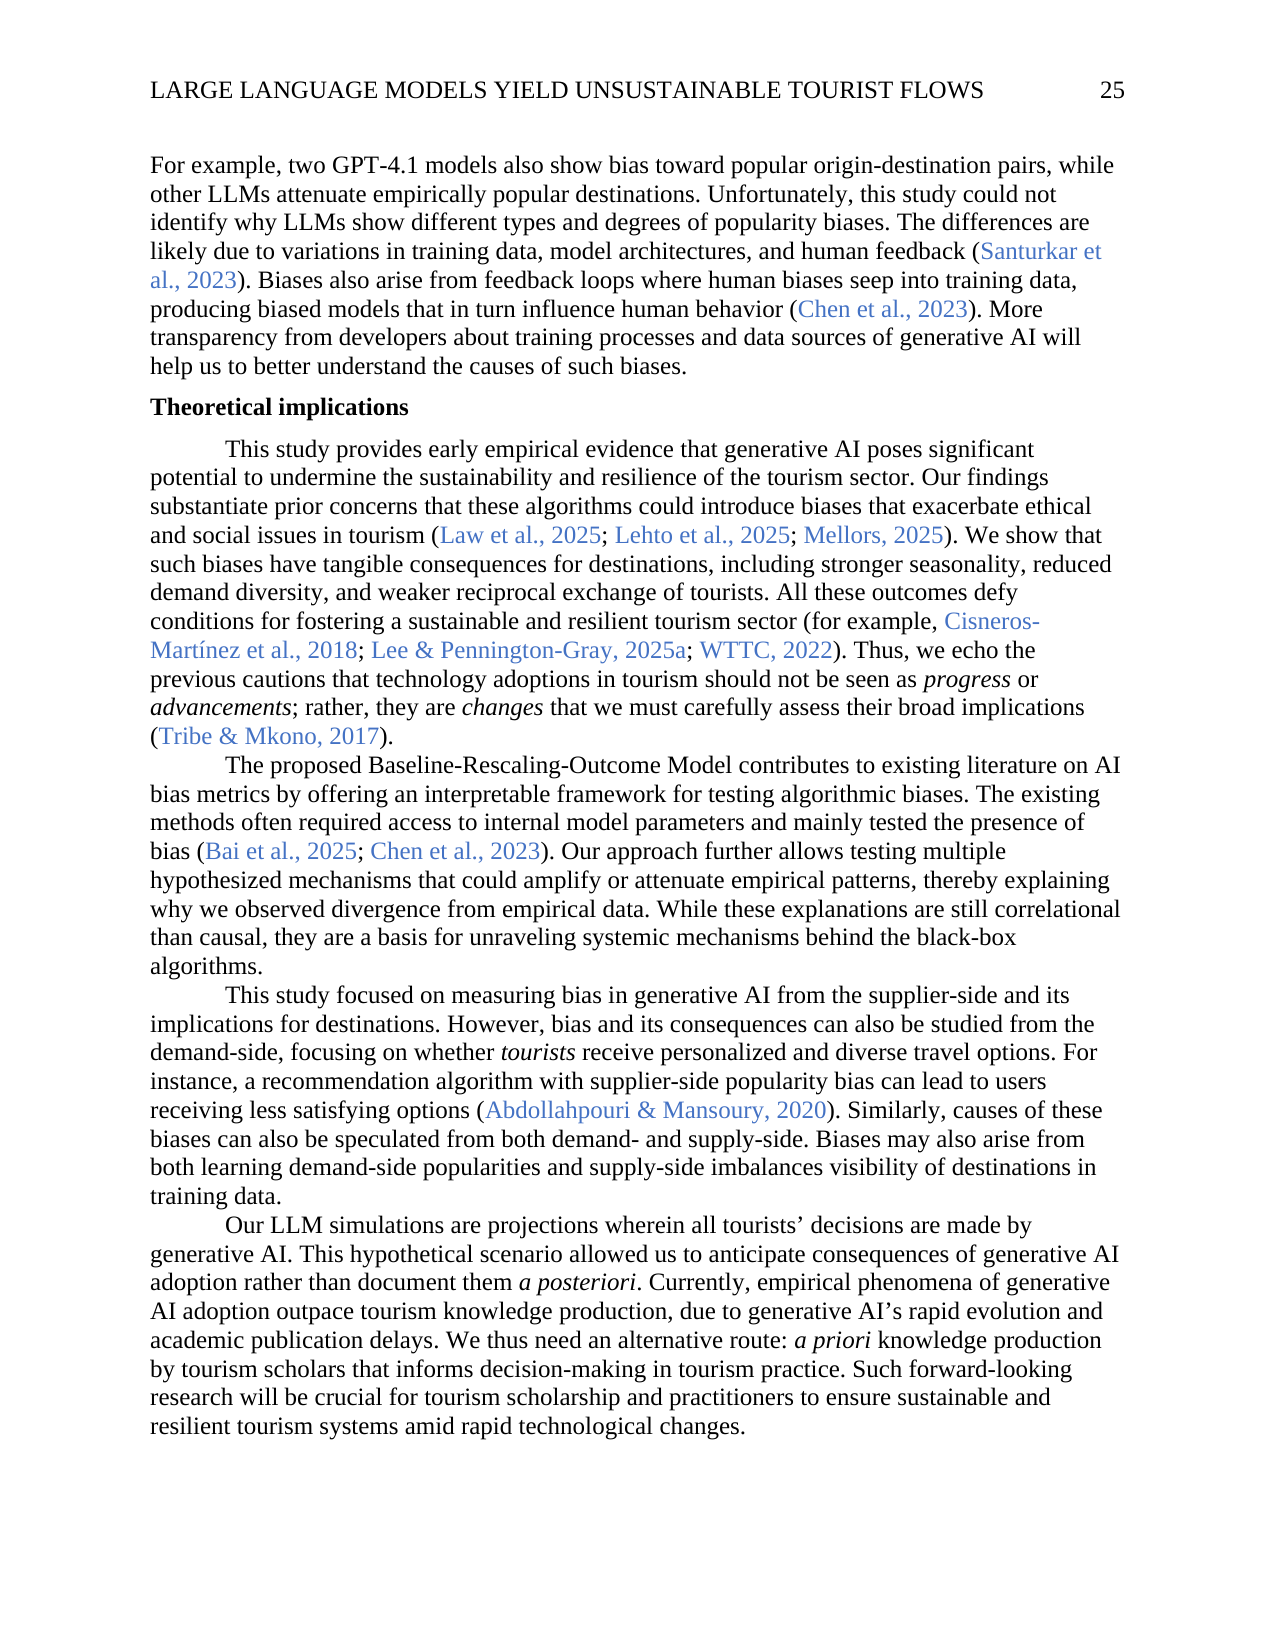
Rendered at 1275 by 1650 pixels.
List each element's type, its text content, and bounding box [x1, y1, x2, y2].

text This study focused on measuring bias in generative AI from the supplier-side and its implications for destinations. However, bias and its consequences can also be studied from the demand-side, focusing on whether tourists receive personalized and diverse travel options. For instance, a recommendation algorithm with supplier-side popularity bias can lead to users receiving less satisfying options (Abdollahpouri & Mansoury, 2020). Similarly, causes of these biases can also be speculated from both demand- and supply-side. Biases may also arise from both learning demand-side popularities and supply-side imbalances visibility of destinations in training data. [150, 980, 1125, 1210]
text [150, 150, 1125, 380]
subtitle Theoretical implications [150, 392, 1125, 421]
text This study provides early empirical evidence that generative AI poses significant potential to undermine the sustainability and resilience of the tourism sector. Our findings substantiate prior concerns that these algorithms could introduce biases that exacerbate ethical and social issues in tourism (Law et al., 2025; Lehto et al., 2025; Mellors, 2025). We show that such biases have tangible consequences for destinations, including stronger seasonality, reduced demand diversity, and weaker reciprocal exchange of tourists. All these outcomes defy conditions for fostering a sustainable and resilient tourism sector (for example, Cisneros-Martínez et al., 2018; Lee & Pennington-Gray, 2025a; WTTC, 2022). Thus, we echo the previous cautions that technology adoptions in tourism should not be seen as progress or advancements; rather, they are changes that we must carefully assess their broad implications (Tribe & Mkono, 2017). [150, 434, 1125, 750]
text The proposed Baseline-Rescaling-Outcome Model contributes to existing literature on AI bias metrics by offering an interpretable framework for testing algorithmic biases. The existing methods often required access to internal model parameters and mainly tested the presence of bias (Bai et al., 2025; Chen et al., 2023). Our approach further allows testing multiple hypothesized mechanisms that could amplify or attenuate empirical patterns, thereby explaining why we observed divergence from empirical data. While these explanations are still correlational than causal, they are a basis for unraveling systemic mechanisms behind the black-box algorithms. [150, 750, 1125, 980]
text Our LLM simulations are projections wherein all tourists’ decisions are made by generative AI. This hypothetical scenario allowed us to anticipate consequences of generative AI adoption rather than document them a posteriori. Currently, empirical phenomena of generative AI adoption outpace tourism knowledge production, due to generative AI’s rapid evolution and academic publication delays. We thus need an alternative route: a priori knowledge production by tourism scholars that informs decision-making in tourism practice. Such forward-looking research will be crucial for tourism scholarship and practitioners to ensure sustainable and resilient tourism systems amid rapid technological changes. [150, 1210, 1125, 1440]
